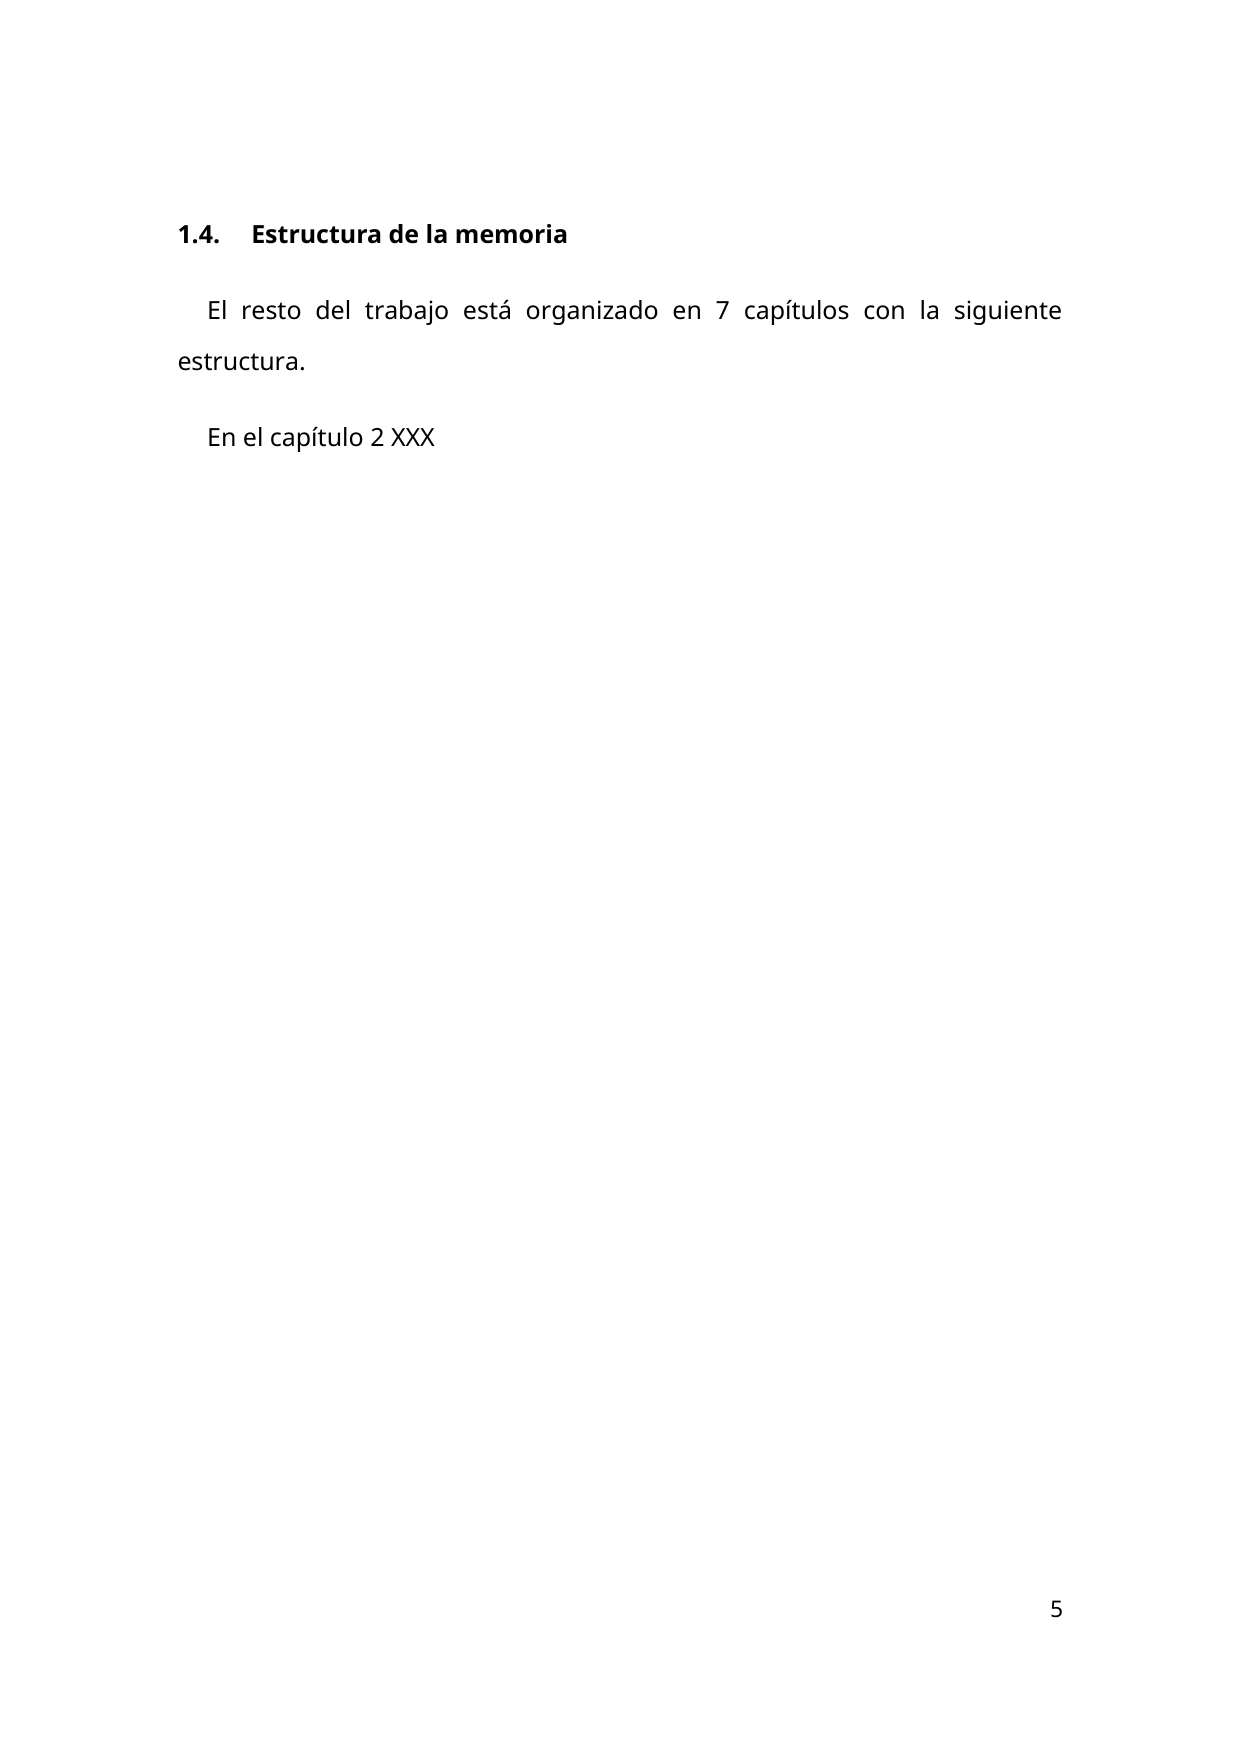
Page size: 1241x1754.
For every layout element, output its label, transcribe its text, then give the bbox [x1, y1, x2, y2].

text En el capítulo 2 XXX [177, 420, 1063, 454]
subtitle Estructura de la memoria [177, 217, 1063, 251]
text El resto del trabajo está organizado en 7 capítulos con la siguiente estructura. [177, 293, 1063, 378]
